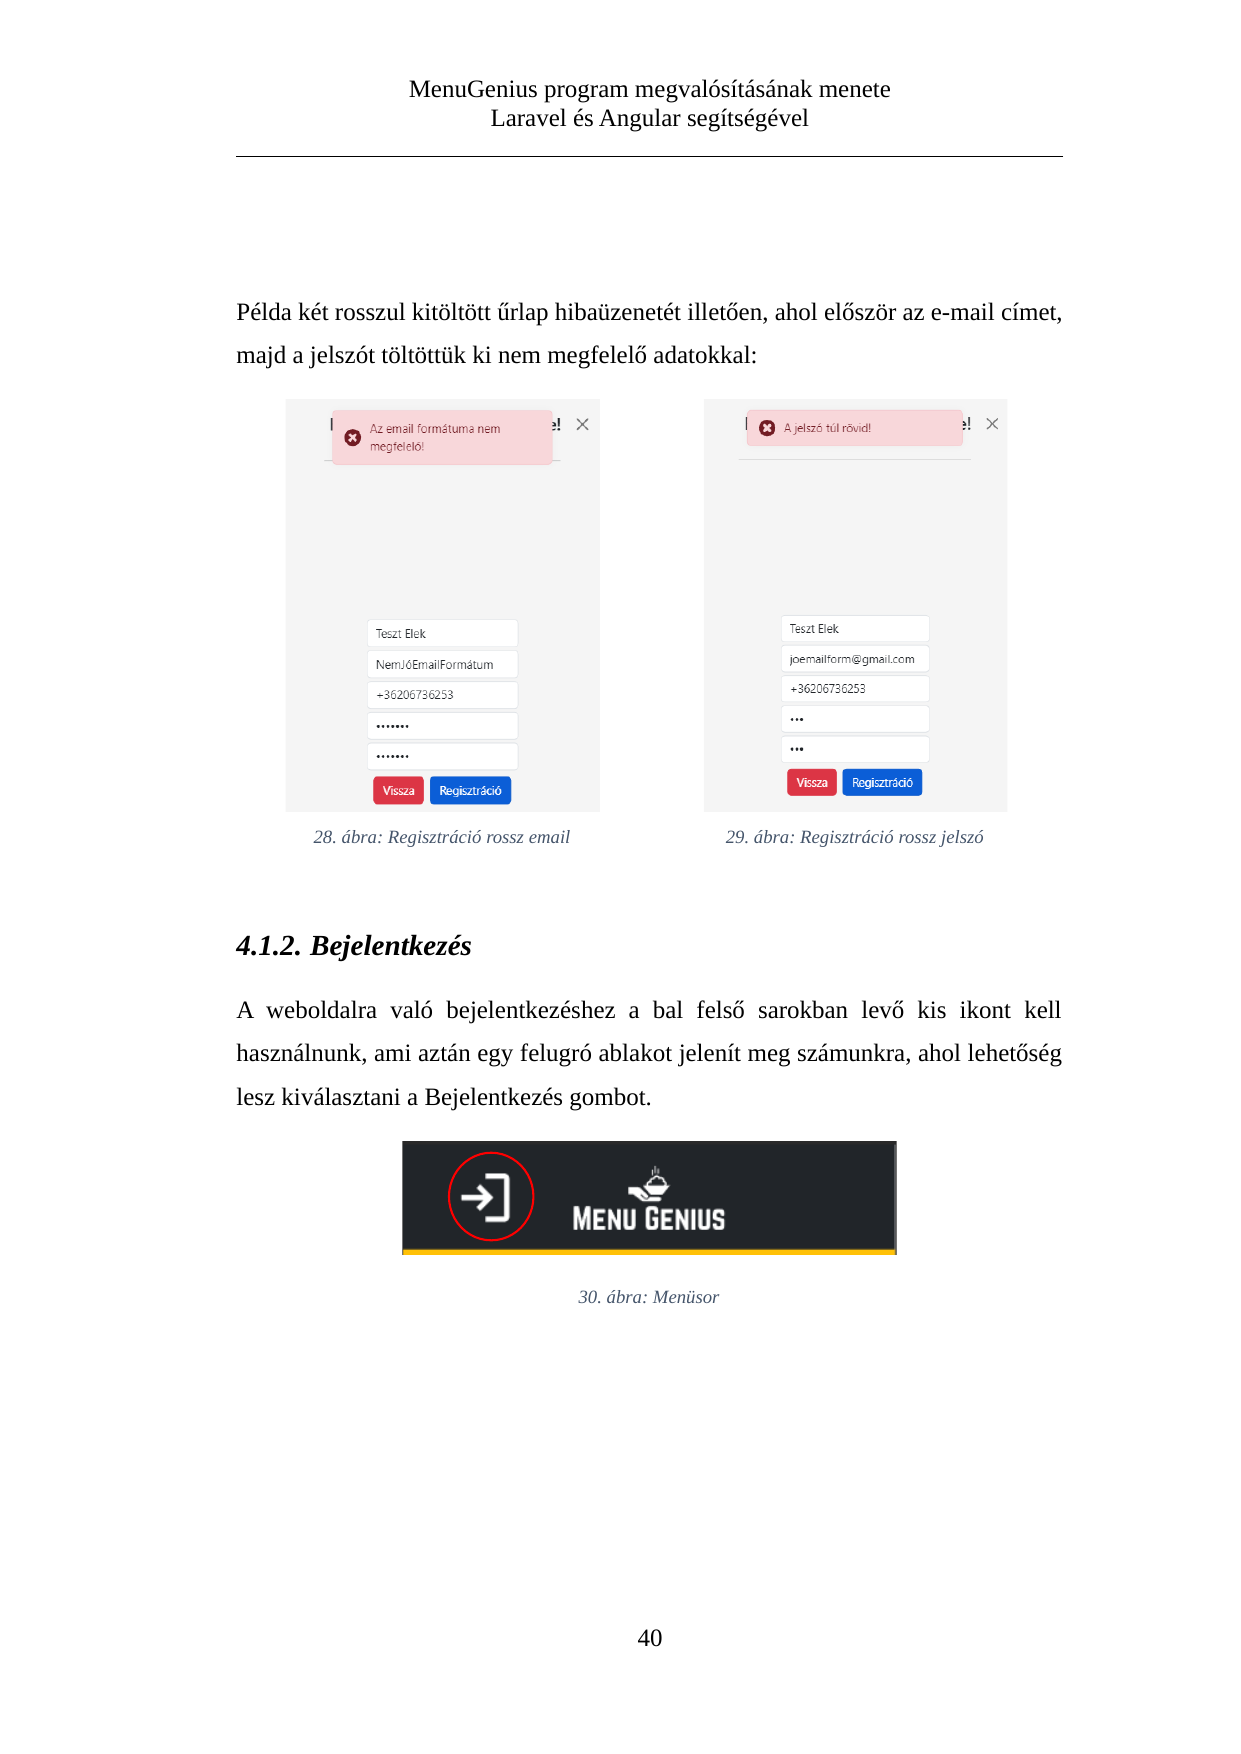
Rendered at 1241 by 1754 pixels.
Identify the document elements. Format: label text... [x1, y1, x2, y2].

table_header 28. ábra: Regisztráció rossz email [236, 400, 649, 869]
subtitle Bejelentkezés [236, 928, 1063, 962]
text 30. ábra: Menüsor [236, 1286, 1063, 1307]
text Példa két rosszul kitöltött űrlap hibaüzenetét illetően, ahol először az e-mail címet, majd a jelszót töltöttük ki nem megfelelő adatokkal: [236, 297, 1063, 369]
table_header 29. ábra: Regisztráció rossz jelszó [649, 400, 1062, 869]
text A weboldalra való bejelentkezéshez a bal felső sarokban levő kis ikont kell használnunk, ami aztán egy felugró ablakot jelenít meg számunkra, ahol lehetőség lesz kiválasztani a Bejelentkezés gombot. [236, 995, 1063, 1110]
picture [402, 1141, 897, 1255]
picture [703, 399, 1008, 812]
picture [285, 399, 600, 812]
